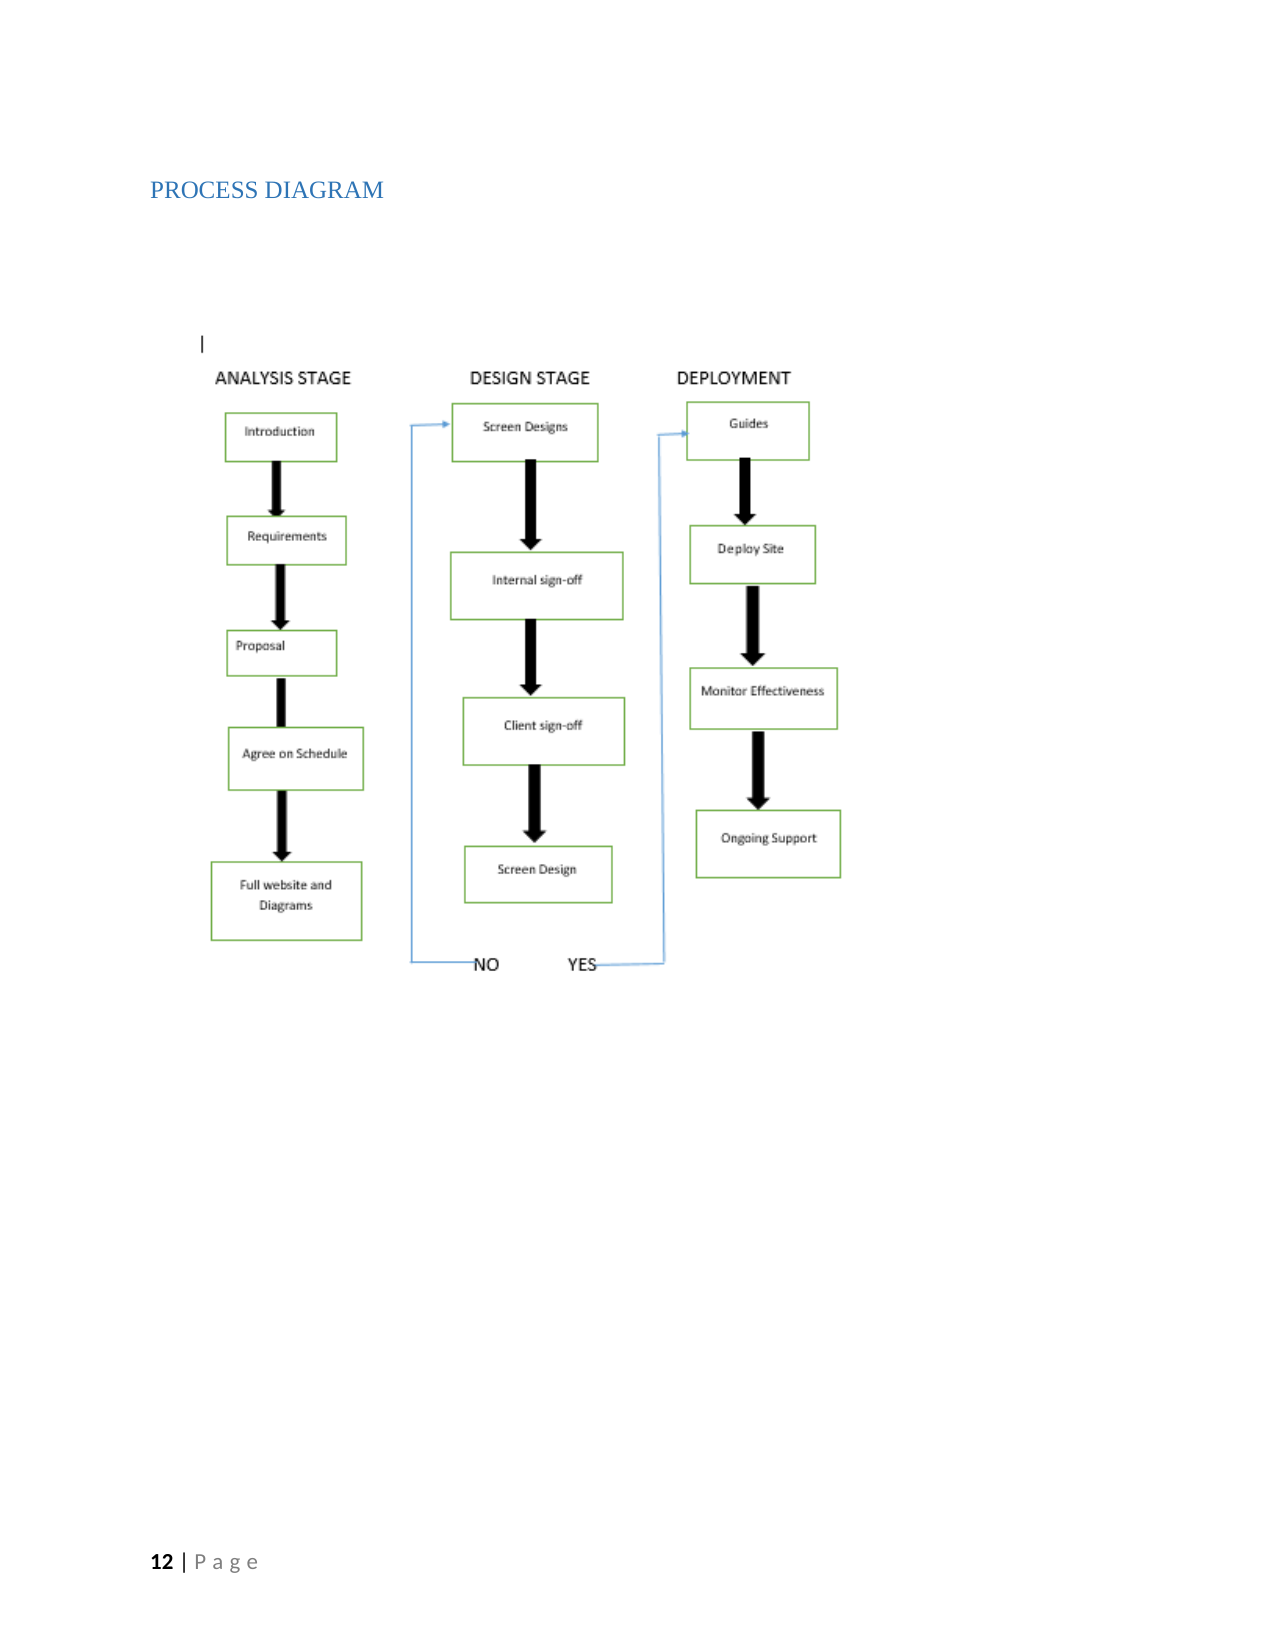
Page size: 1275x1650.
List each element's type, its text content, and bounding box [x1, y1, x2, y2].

picture [150, 325, 868, 1007]
subtitle PROCESS DIAGRAM [150, 175, 1125, 204]
